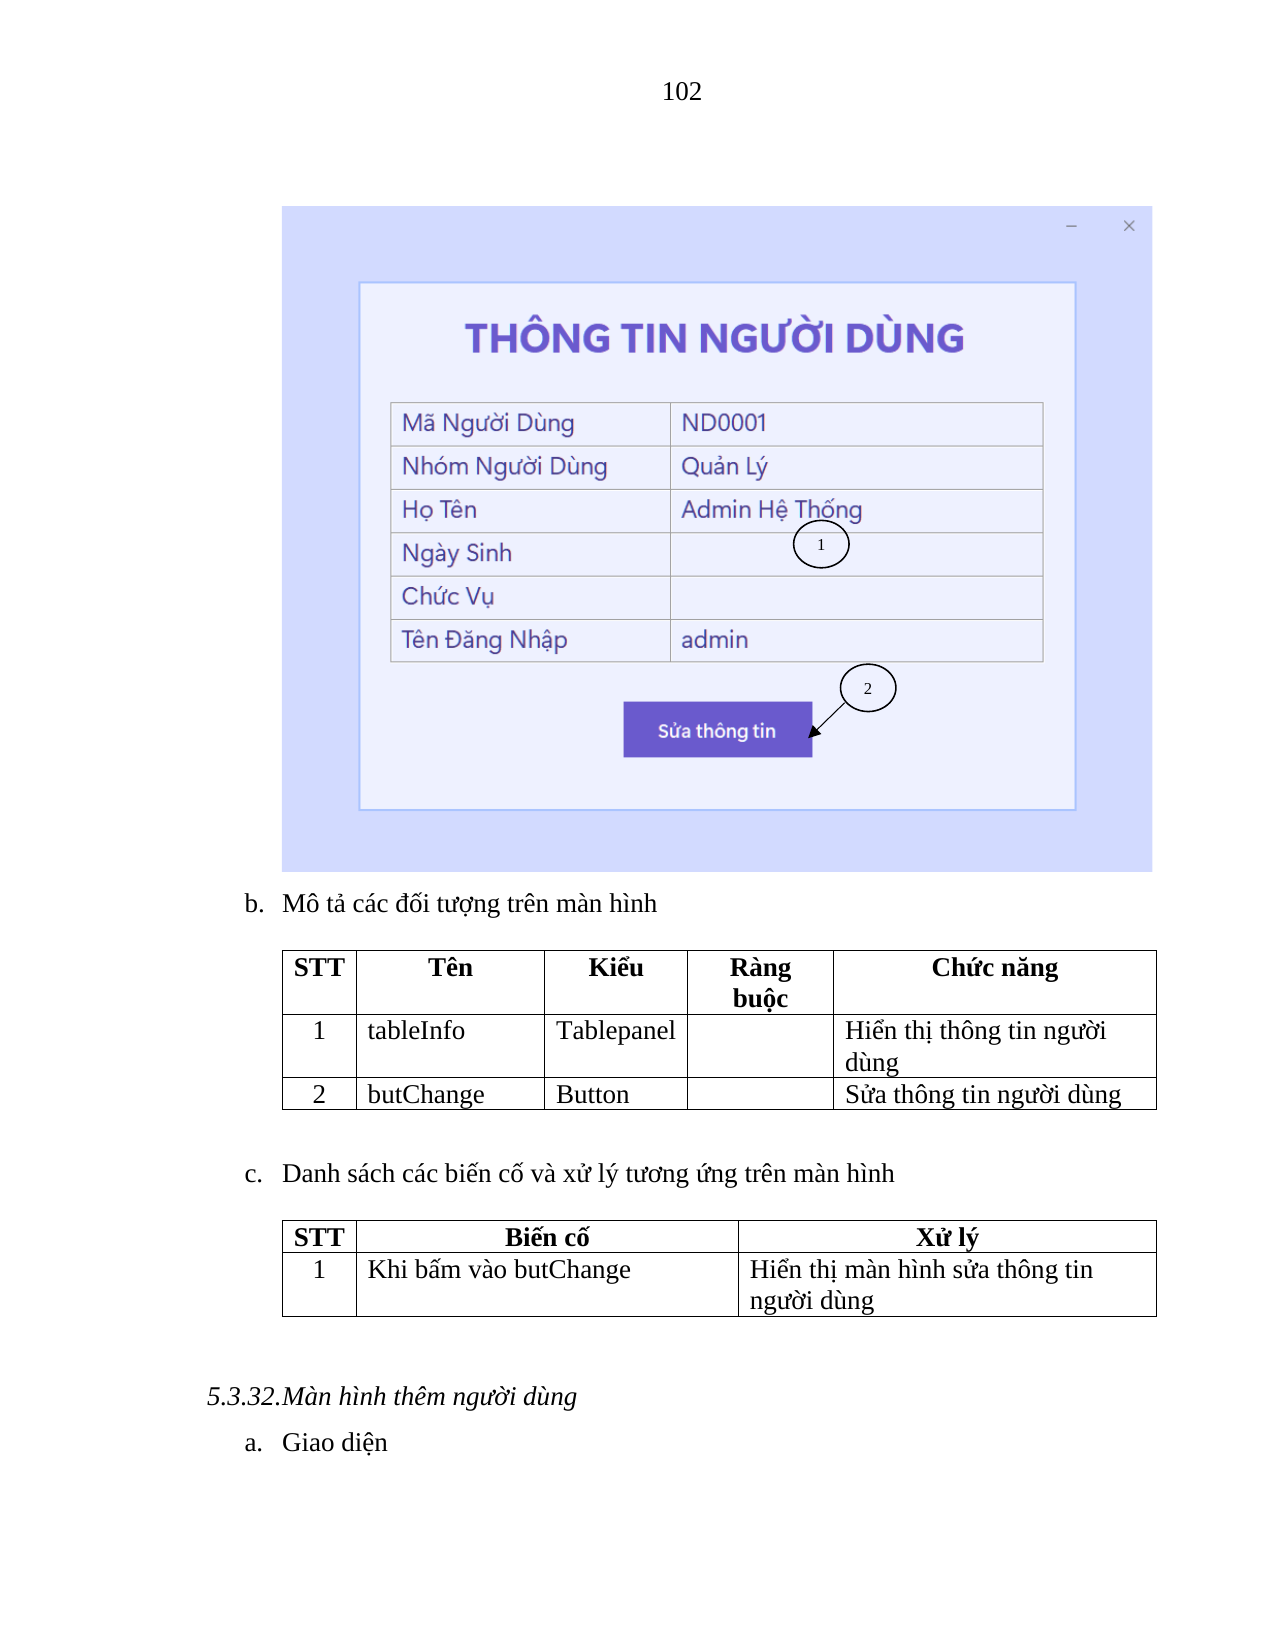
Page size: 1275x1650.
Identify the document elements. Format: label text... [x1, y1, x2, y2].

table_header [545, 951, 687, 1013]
list Giao diện [244, 1427, 1157, 1458]
list Mô tả các đối tượng trên màn hình [244, 887, 1157, 918]
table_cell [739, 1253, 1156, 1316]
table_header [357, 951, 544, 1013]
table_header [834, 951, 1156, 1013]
list Danh sách các biến cố và xử lý tương ứng trên màn hình [244, 1157, 1157, 1188]
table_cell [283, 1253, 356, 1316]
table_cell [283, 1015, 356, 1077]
list Màn hình thêm người dùng [207, 1380, 1157, 1411]
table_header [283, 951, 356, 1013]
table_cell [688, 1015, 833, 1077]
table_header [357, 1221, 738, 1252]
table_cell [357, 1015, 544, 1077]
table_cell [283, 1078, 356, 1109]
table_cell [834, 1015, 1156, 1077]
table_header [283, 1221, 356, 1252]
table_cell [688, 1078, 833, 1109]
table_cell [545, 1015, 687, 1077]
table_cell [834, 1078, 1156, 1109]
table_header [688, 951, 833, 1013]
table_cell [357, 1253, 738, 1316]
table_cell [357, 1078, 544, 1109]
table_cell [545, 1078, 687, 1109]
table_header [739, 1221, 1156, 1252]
picture [281, 206, 1153, 872]
